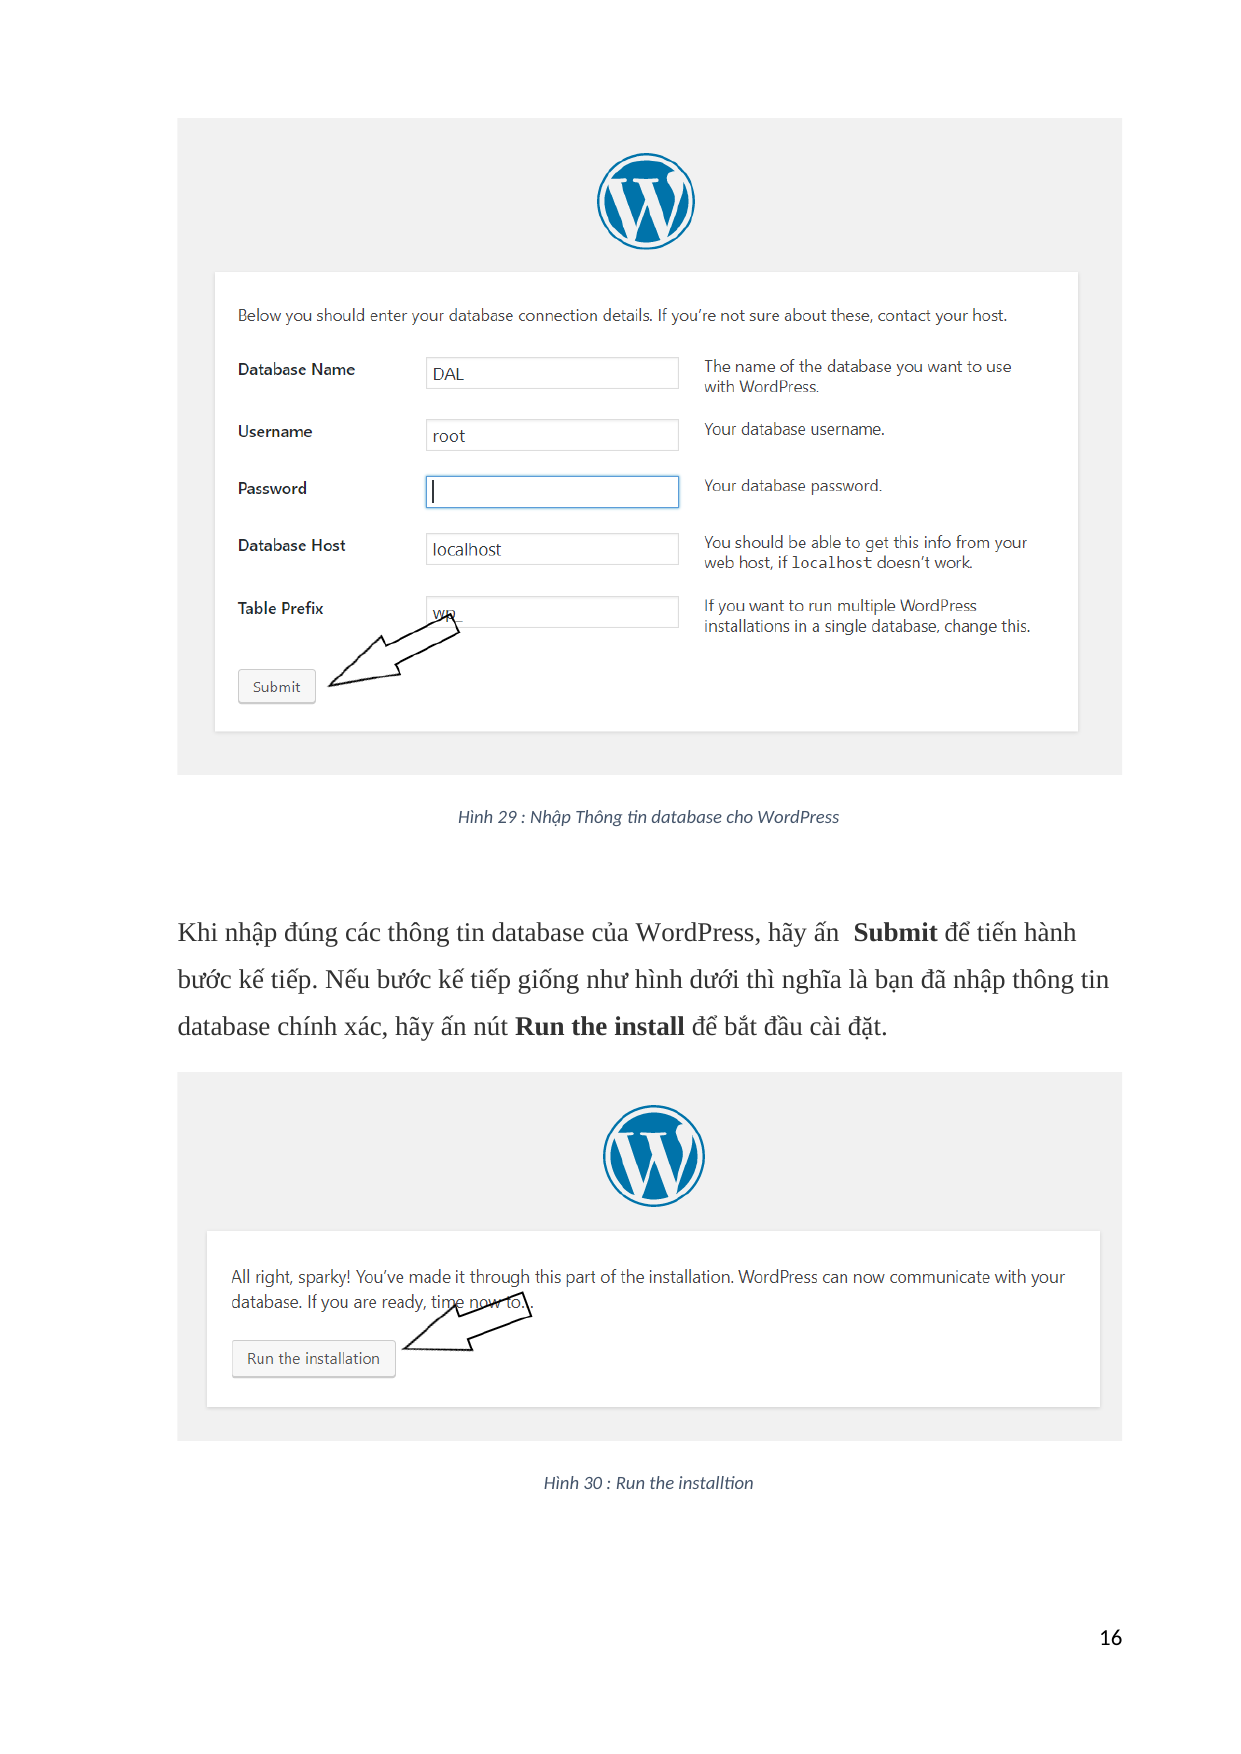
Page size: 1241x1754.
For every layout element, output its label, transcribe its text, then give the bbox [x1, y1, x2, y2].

text Khi nhập đúng các thông tin database của WordPress, hãy ấn Submit để tiến hành bước kế tiếp. Nếu bước kế tiếp giống như hình dưới thì nghĩa là bạn đã nhập thông tin database chính xác, hãy ấn nút Run the install để bắt đầu cài đặt. [177, 916, 1122, 1041]
picture [177, 118, 1123, 775]
picture [177, 1072, 1123, 1441]
